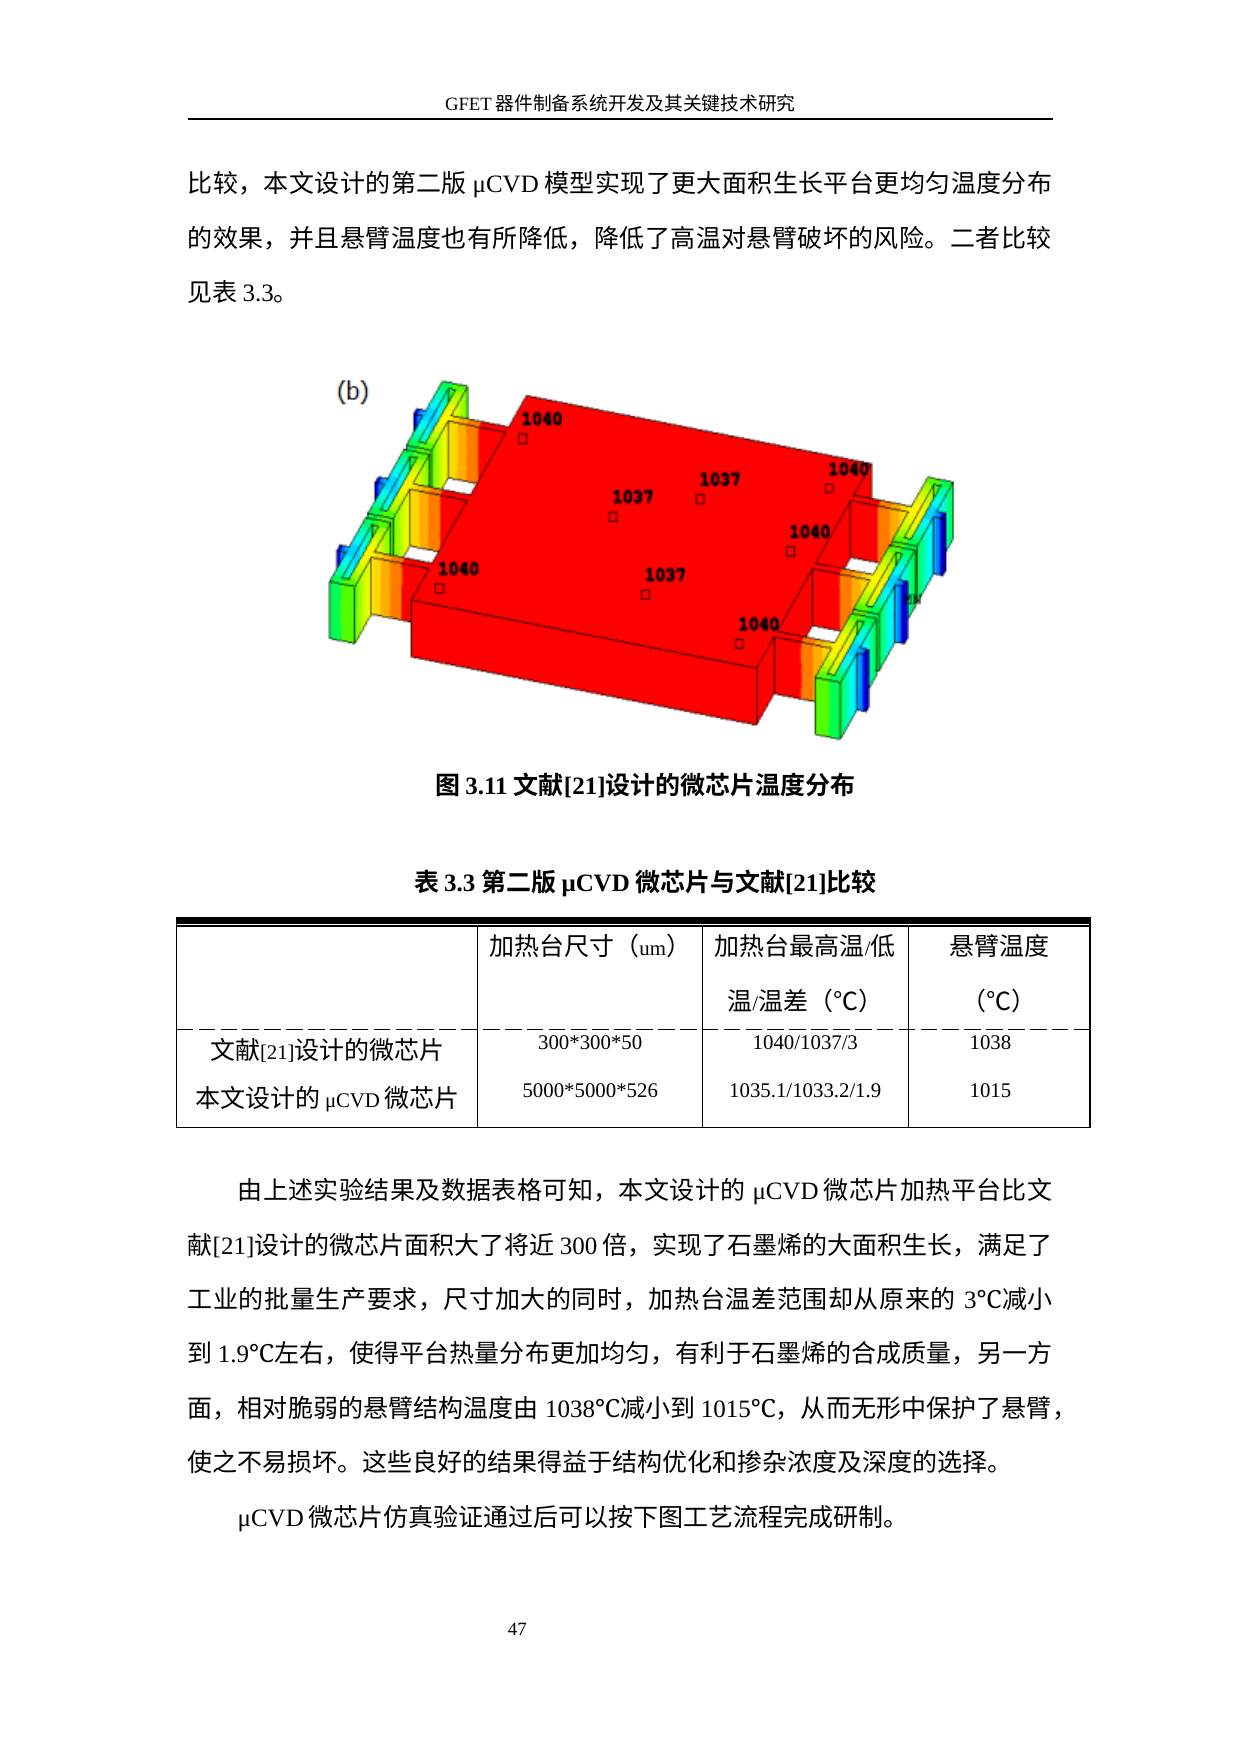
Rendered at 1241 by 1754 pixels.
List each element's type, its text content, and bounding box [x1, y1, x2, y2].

table_cell 1038 [909, 1029, 1089, 1078]
table_cell 5000*5000*526 [478, 1079, 702, 1127]
text 由上述实验结果及数据表格可知，本文设计的μCVD微芯片加热平台比文献[21]设计的微芯片面积大了将近300倍，实现了石墨烯的大面积生长，满足了工业的批量生产要求，尺寸加大的同时，加热台温差范围却从原来的3℃减小到1.9℃左右，使得平台热量分布更加均匀，有利于石墨烯的合成质量，另一方面，相对脆弱的悬臂结构温度由1038℃减小到1015℃，从而无形中保护了悬臂，使之不易损坏。这些良好的结果得益于结构优化和掺杂浓度及深度的选择。 [187, 1171, 1053, 1479]
table_cell 本文设计的μCVD微芯片 [177, 1079, 477, 1127]
table_cell 文献[21]设计的微芯片 [177, 1029, 477, 1078]
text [187, 164, 1053, 309]
table_cell 300*300*50 [478, 1029, 702, 1078]
table_cell 1015 [909, 1079, 1089, 1127]
table_header [177, 927, 477, 1029]
table_header 加热台最高温/低温/温差（℃） [703, 927, 908, 1029]
table_cell 1035.1/1033.2/1.9 [703, 1079, 908, 1127]
table_cell 1040/1037/3 [703, 1029, 908, 1078]
table_header 加热台尺寸（um） [478, 927, 702, 1029]
text μCVD微芯片仿真验证通过后可以按下图工艺流程完成研制。 [187, 1497, 1053, 1533]
text 图3.11 文献[21]设计的微芯片温度分布 [187, 765, 1053, 802]
table_header 悬臂温度（℃） [909, 927, 1089, 1029]
picture [325, 370, 966, 751]
text 表3.3 第二版μCVD微芯片与文献[21]比较 [187, 863, 1053, 899]
